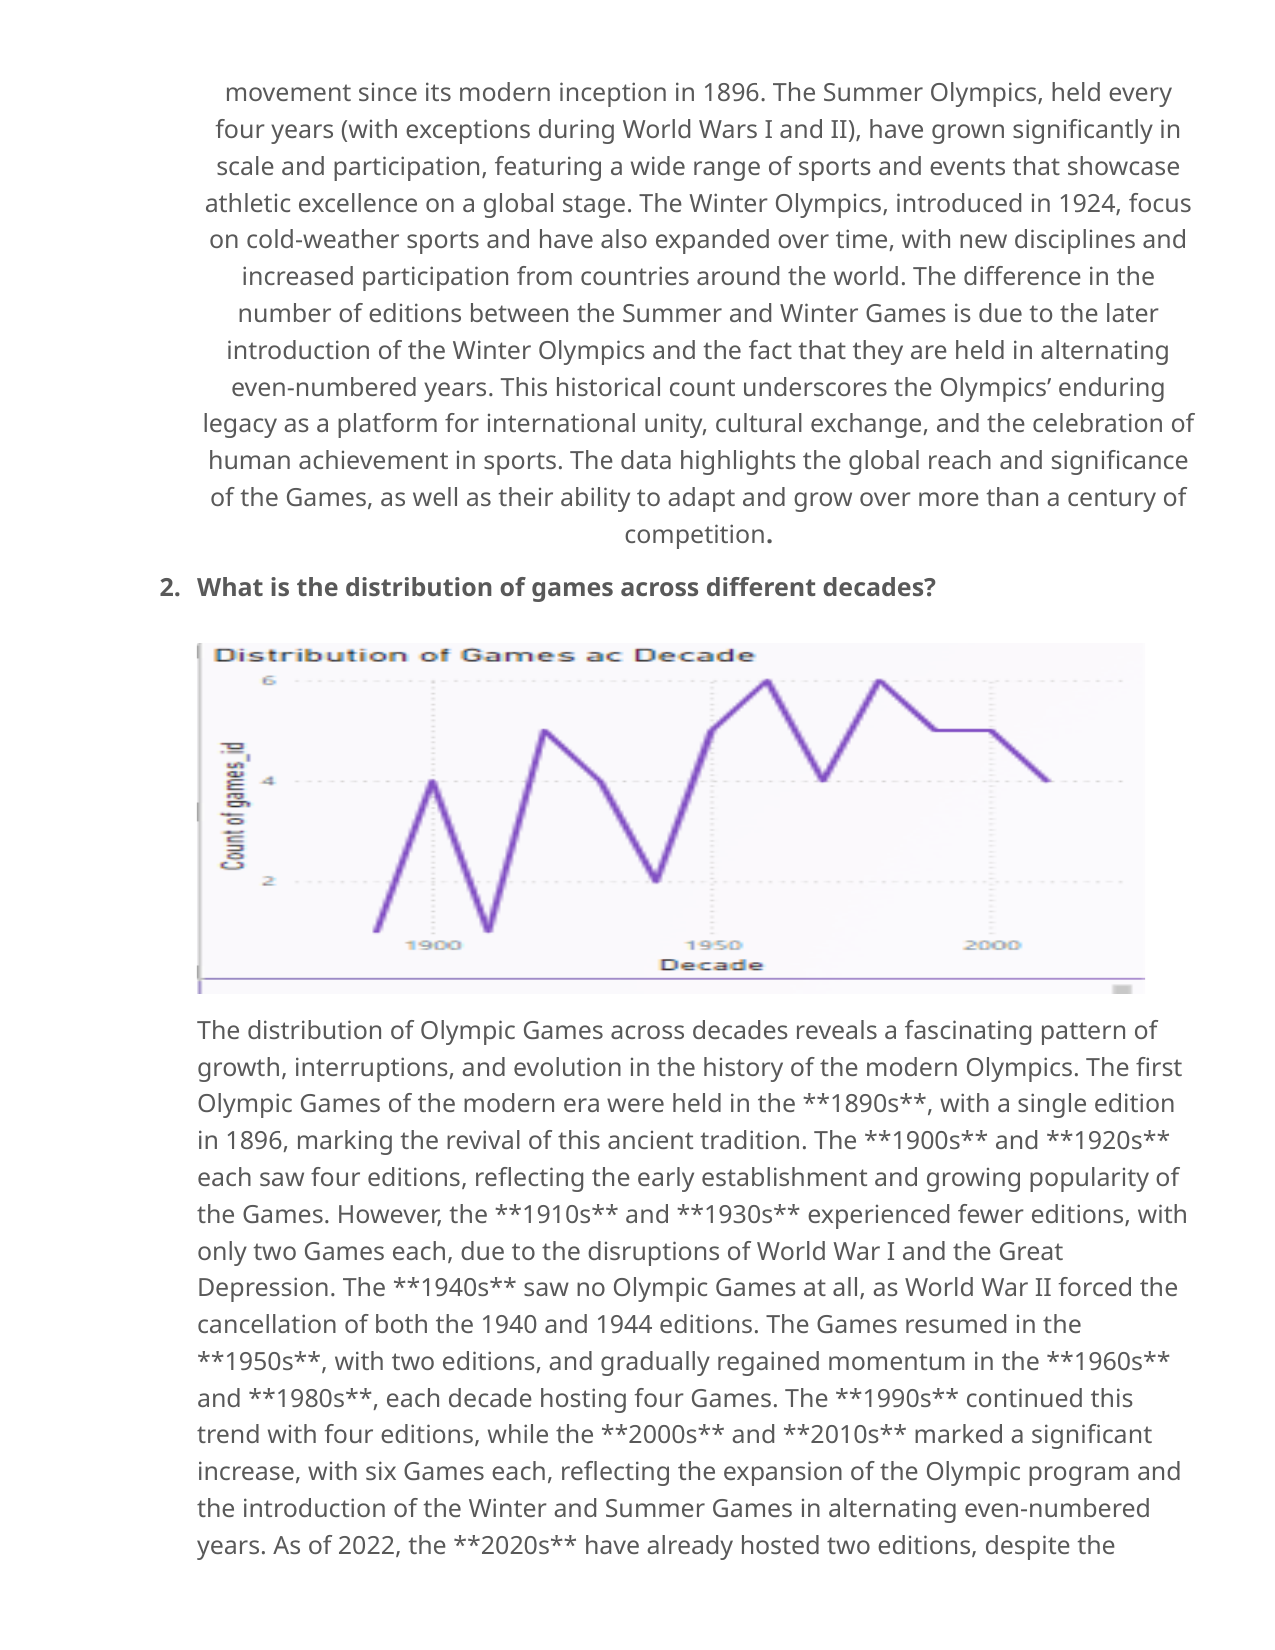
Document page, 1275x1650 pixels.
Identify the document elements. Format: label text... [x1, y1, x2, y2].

picture [196, 643, 1146, 994]
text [197, 1013, 1200, 1561]
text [197, 75, 1200, 550]
